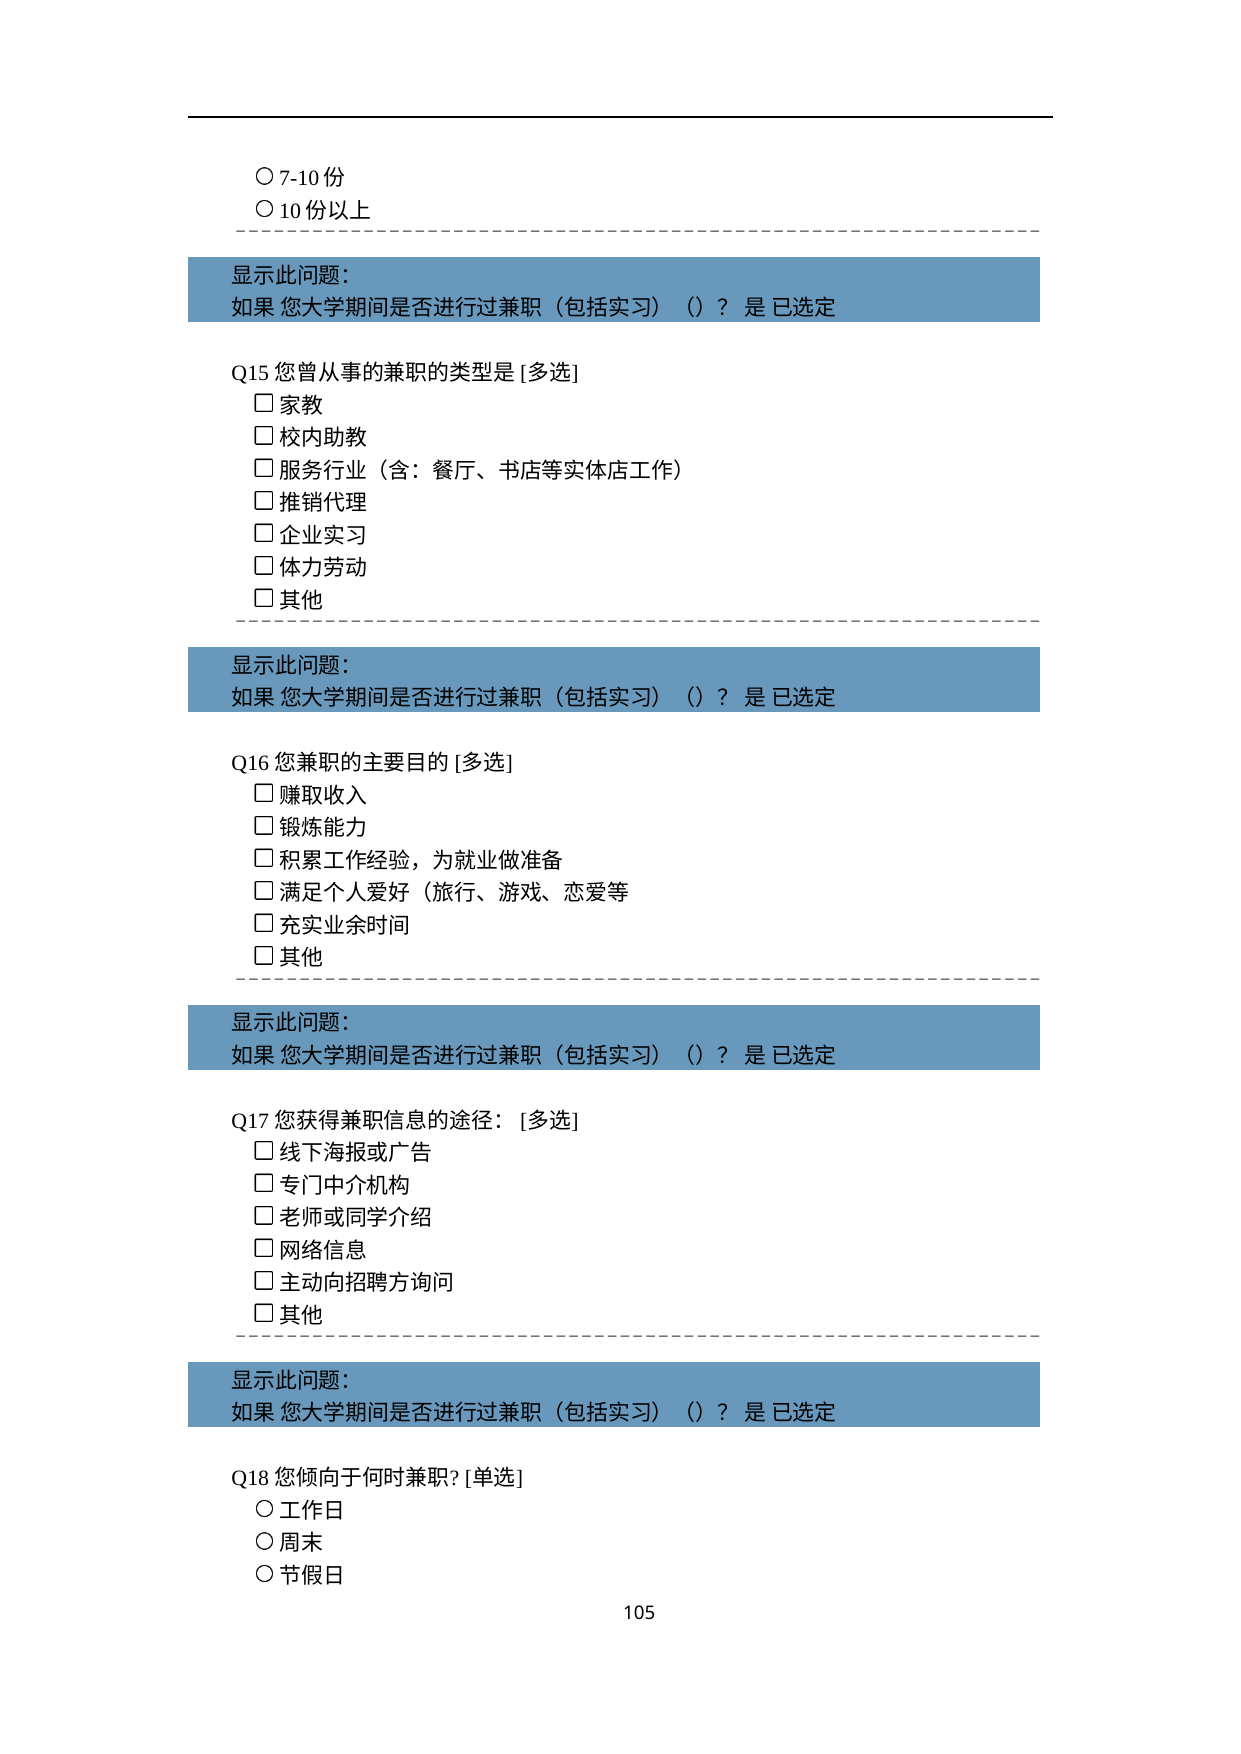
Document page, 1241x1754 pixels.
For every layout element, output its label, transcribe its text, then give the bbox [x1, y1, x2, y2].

picture [253, 392, 274, 413]
text 积累工作经验，为就业做准备 [187, 842, 1053, 875]
picture [253, 424, 274, 446]
text 校内助教 [187, 420, 1053, 452]
text 7-10份 [187, 160, 1053, 192]
picture [253, 587, 274, 608]
text 企业实习 [187, 517, 1053, 550]
table_cell 显示此问题： 如果 您大学期间是否进行过兼职（包括实习）（）？ 是 已选定 [188, 257, 1040, 322]
picture [253, 164, 274, 186]
text 赚取收入 [187, 777, 1053, 810]
table_cell 显示此问题： 如果 您大学期间是否进行过兼职（包括实习）（）？ 是 已选定 [188, 1362, 1040, 1427]
text 线下海报或广告 [187, 1135, 1053, 1167]
text 体力劳动 [187, 550, 1053, 582]
picture [253, 912, 274, 933]
text 其他 [187, 940, 1053, 972]
text 其他 [187, 582, 1053, 615]
picture [253, 457, 274, 478]
picture [253, 1139, 274, 1161]
picture [253, 1204, 274, 1226]
table_header ‾ ‾ ‾ ‾ ‾ ‾ ‾ ‾ ‾ ‾ ‾ ‾ ‾ ‾ ‾ ‾ ‾ ‾ ‾ ‾ ‾ ‾ ‾ ‾ ‾ ‾ ‾ ‾ ‾ ‾ ‾ ‾ ‾ ‾ ‾ ‾ ‾ ‾ ‾ ‾ ‾ ‾ ‾ ‾ ‾ ‾ ‾ ‾ ‾ ‾ ‾ ‾ ‾ ‾ ‾ ‾ ‾ ‾ ‾ ‾ ‾ ‾ ‾ [188, 972, 1040, 1005]
text 10份以上 [187, 192, 1053, 225]
picture [253, 1497, 274, 1518]
text Q17 您获得兼职信息的途径： [多选] [187, 1102, 1053, 1135]
text 专门中介机构 [187, 1167, 1053, 1200]
picture [253, 1529, 274, 1551]
text 主动向招聘方询问 [187, 1265, 1053, 1297]
text 网络信息 [187, 1232, 1053, 1265]
picture [253, 1237, 274, 1258]
table_cell 显示此问题： 如果 您大学期间是否进行过兼职（包括实习）（）？ 是 已选定 [188, 1005, 1040, 1070]
text Q16 您兼职的主要目的 [多选] [187, 745, 1053, 777]
text Q15 您曾从事的兼职的类型是 [多选] [187, 355, 1053, 387]
table_header ‾ ‾ ‾ ‾ ‾ ‾ ‾ ‾ ‾ ‾ ‾ ‾ ‾ ‾ ‾ ‾ ‾ ‾ ‾ ‾ ‾ ‾ ‾ ‾ ‾ ‾ ‾ ‾ ‾ ‾ ‾ ‾ ‾ ‾ ‾ ‾ ‾ ‾ ‾ ‾ ‾ ‾ ‾ ‾ ‾ ‾ ‾ ‾ ‾ ‾ ‾ ‾ ‾ ‾ ‾ ‾ ‾ ‾ ‾ ‾ ‾ ‾ ‾ [188, 1330, 1040, 1362]
picture [253, 1269, 274, 1291]
text 满足个人爱好（旅行、游戏、恋爱等 [187, 875, 1053, 907]
text 家教 [187, 387, 1053, 420]
text 节假日 [187, 1557, 1053, 1590]
picture [253, 879, 274, 901]
text 锻炼能力 [187, 810, 1053, 842]
picture [253, 522, 274, 543]
picture [253, 782, 274, 803]
text 工作日 [187, 1492, 1053, 1525]
picture [253, 554, 274, 576]
text 服务行业（含：餐厅、书店等实体店工作） [187, 452, 1053, 485]
picture [253, 1172, 274, 1193]
picture [253, 197, 274, 218]
table_header ‾ ‾ ‾ ‾ ‾ ‾ ‾ ‾ ‾ ‾ ‾ ‾ ‾ ‾ ‾ ‾ ‾ ‾ ‾ ‾ ‾ ‾ ‾ ‾ ‾ ‾ ‾ ‾ ‾ ‾ ‾ ‾ ‾ ‾ ‾ ‾ ‾ ‾ ‾ ‾ ‾ ‾ ‾ ‾ ‾ ‾ ‾ ‾ ‾ ‾ ‾ ‾ ‾ ‾ ‾ ‾ ‾ ‾ ‾ ‾ ‾ ‾ ‾ [188, 615, 1040, 647]
picture [253, 814, 274, 836]
picture [253, 1562, 274, 1583]
text 老师或同学介绍 [187, 1200, 1053, 1232]
text Q18 您倾向于何时兼职? [单选] [187, 1460, 1053, 1492]
picture [253, 944, 274, 966]
picture [253, 489, 274, 511]
picture [253, 1302, 274, 1323]
text 周末 [187, 1525, 1053, 1557]
picture [253, 847, 274, 868]
table_header ‾ ‾ ‾ ‾ ‾ ‾ ‾ ‾ ‾ ‾ ‾ ‾ ‾ ‾ ‾ ‾ ‾ ‾ ‾ ‾ ‾ ‾ ‾ ‾ ‾ ‾ ‾ ‾ ‾ ‾ ‾ ‾ ‾ ‾ ‾ ‾ ‾ ‾ ‾ ‾ ‾ ‾ ‾ ‾ ‾ ‾ ‾ ‾ ‾ ‾ ‾ ‾ ‾ ‾ ‾ ‾ ‾ ‾ ‾ ‾ ‾ ‾ ‾ [188, 225, 1040, 257]
text 推销代理 [187, 485, 1053, 517]
text 充实业余时间 [187, 907, 1053, 940]
table_cell 显示此问题： 如果 您大学期间是否进行过兼职（包括实习）（）？ 是 已选定 [188, 647, 1040, 712]
text 其他 [187, 1297, 1053, 1330]
